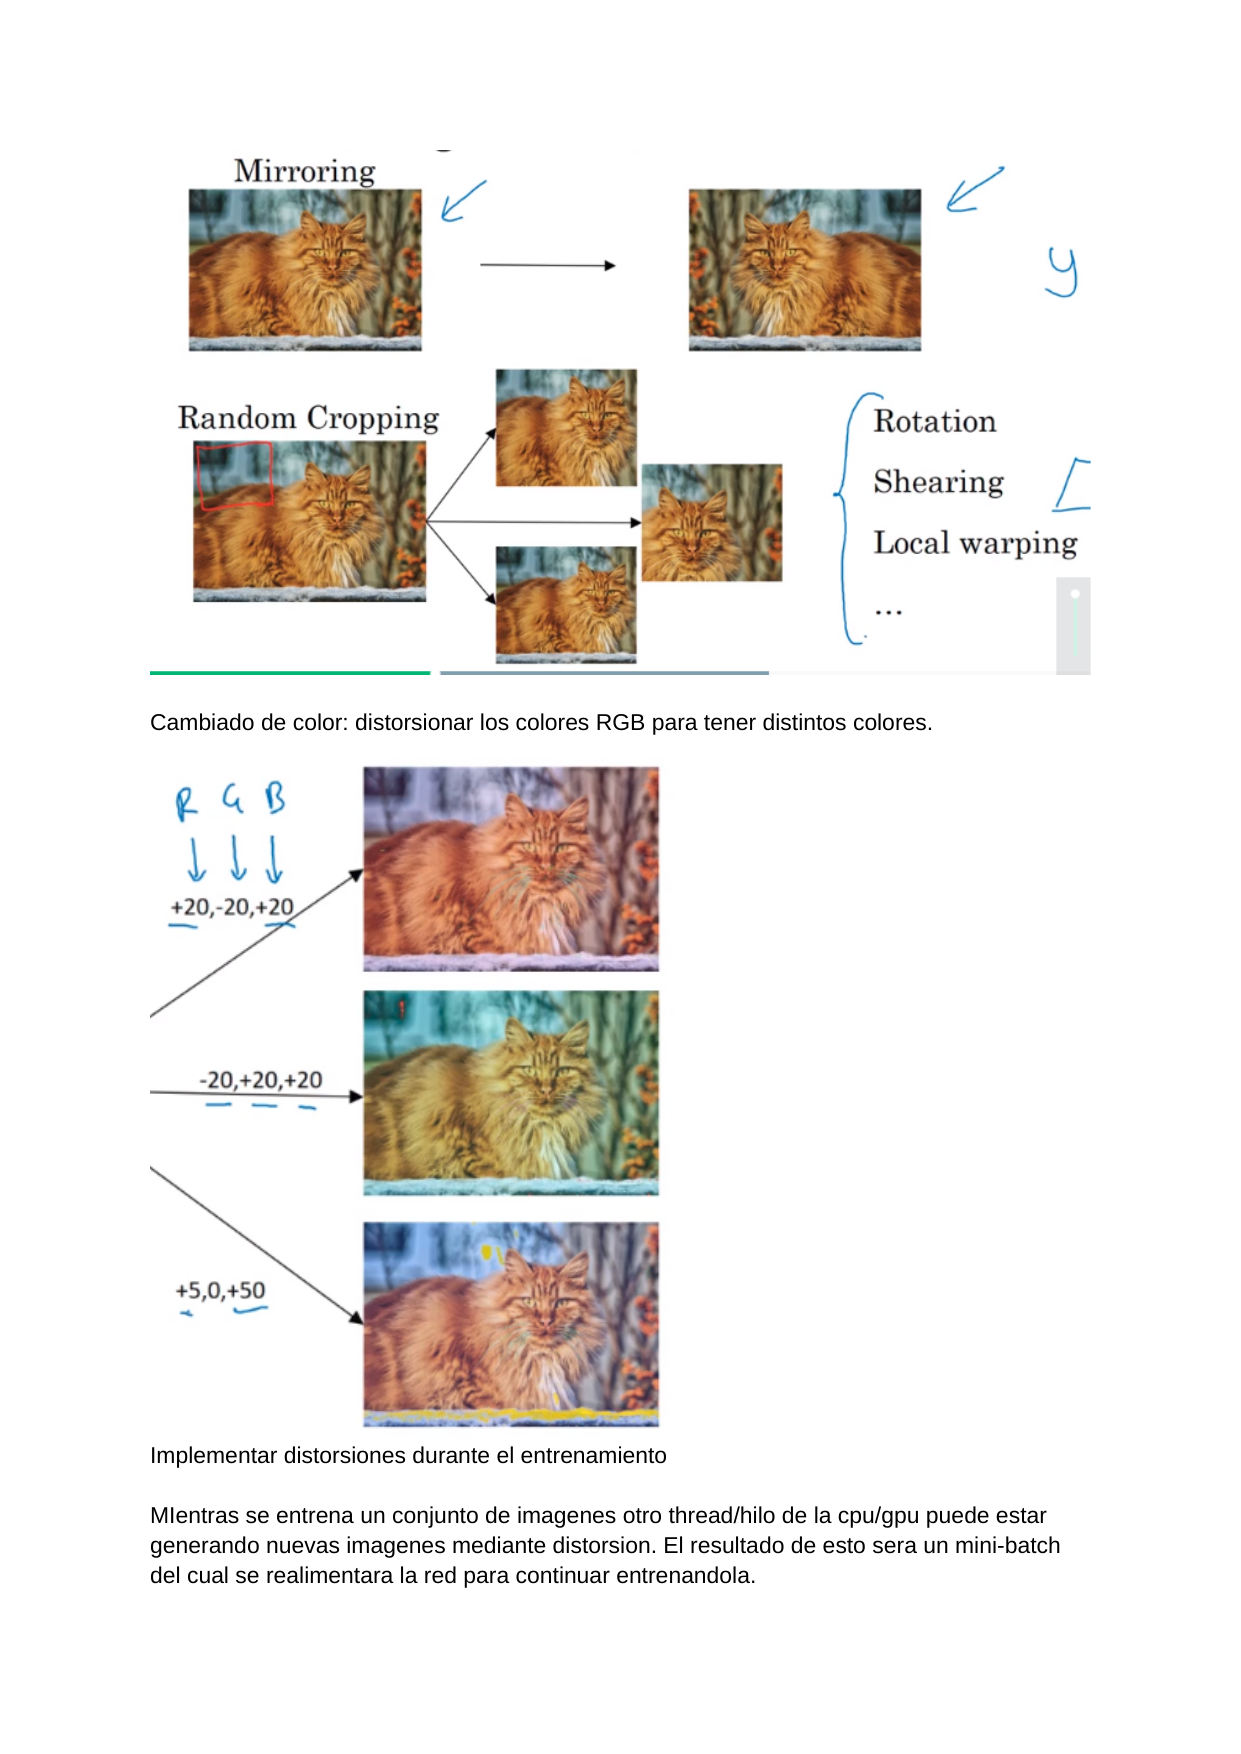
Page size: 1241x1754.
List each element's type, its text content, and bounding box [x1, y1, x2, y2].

text Cambiado de color: distorsionar los colores RGB para tener distintos colores. [150, 709, 1090, 735]
picture [150, 150, 1091, 675]
text Implementar distorsiones durante el entrenamiento [150, 1442, 1090, 1468]
picture [150, 739, 675, 1438]
text MIentras se entrena un conjunto de imagenes otro thread/hilo de la cpu/gpu puede estar generando nuevas imagenes mediante distorsion. El resultado de esto sera un mini-batch del cual se realimentara la red para continuar entrenandola. [150, 1502, 1090, 1589]
